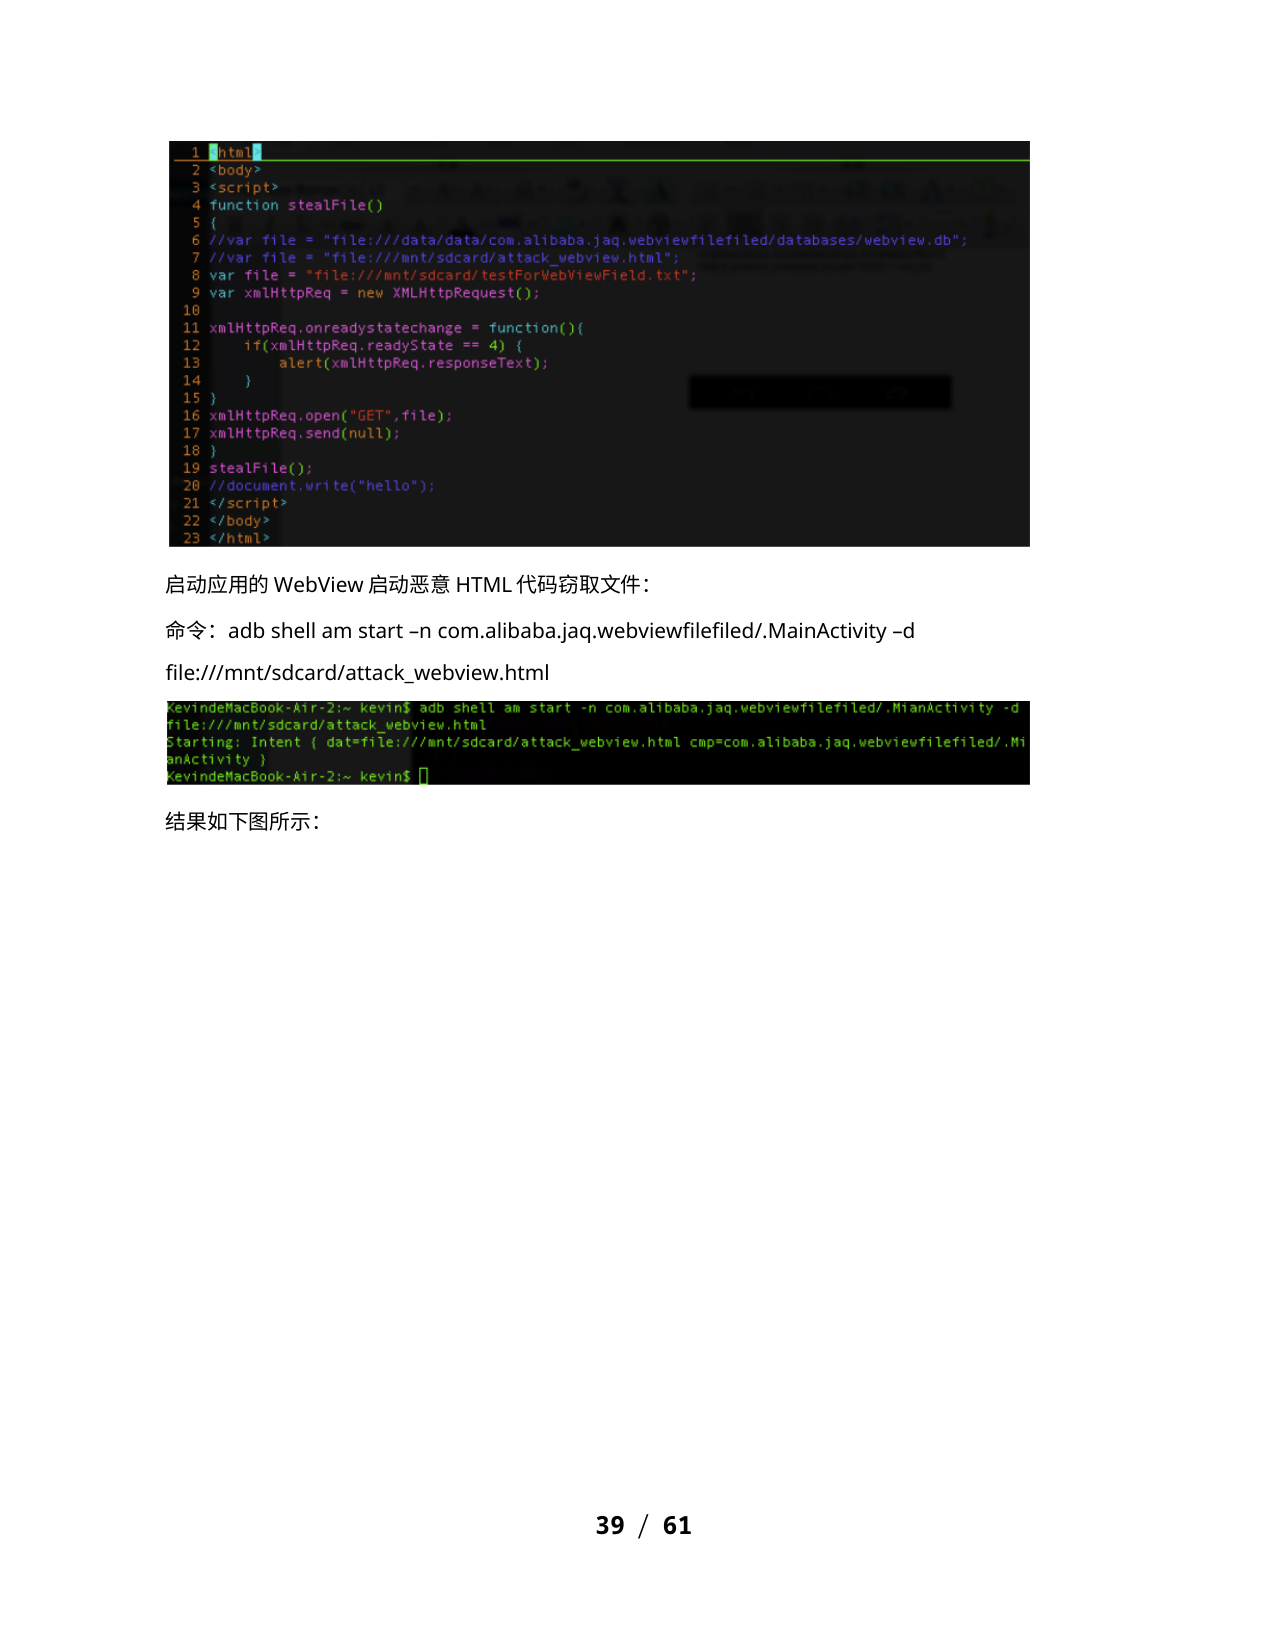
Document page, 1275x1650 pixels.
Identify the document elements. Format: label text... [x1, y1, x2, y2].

text 命令：adb shell am start –n com.alibaba.jaq.webviewfilefiled/.MainActivity –d file:///mnt/sdcard/attack_webview.html [165, 614, 1109, 687]
text 启动应用的WebView启动恶意HTML代码窃取文件： [165, 568, 1109, 599]
picture [165, 701, 1031, 789]
text 结果如下图所示： [165, 805, 1109, 836]
picture [165, 141, 1031, 552]
